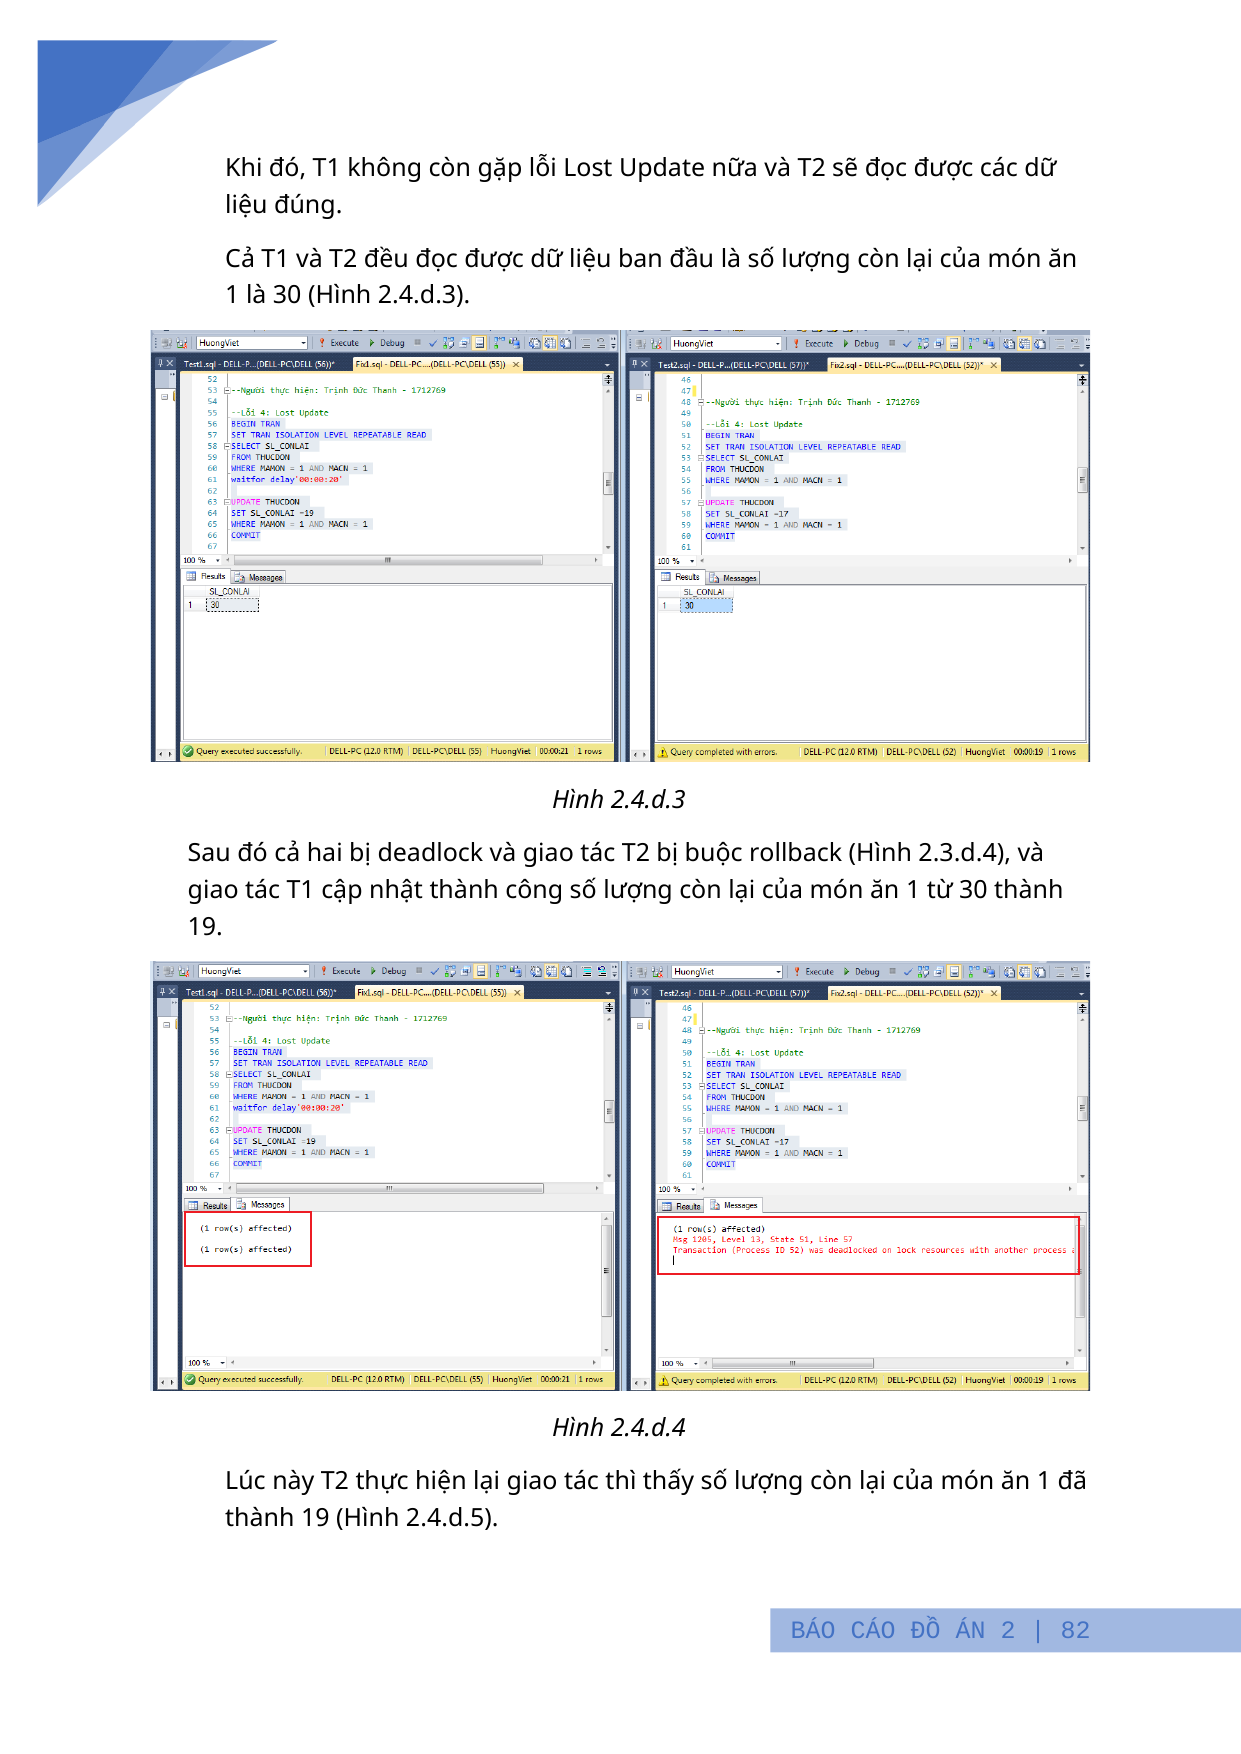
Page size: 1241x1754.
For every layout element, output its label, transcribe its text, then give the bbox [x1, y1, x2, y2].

picture [37, 40, 279, 209]
picture [150, 330, 1091, 762]
text Khi đó, T1 không còn gặp lỗi Lost Update nữa và T2 sẽ đọc được các dữ liệu đúng. [225, 150, 1090, 221]
picture [150, 961, 1091, 1391]
text Hình 2.4.d.3 [150, 781, 1090, 815]
text Cả T1 và T2 đều đọc được dữ liệu ban đầu là số lượng còn lại của món ăn 1 là 30 (Hình 2.4.d.3). [225, 240, 1090, 311]
text Sau đó cả hai bị deadlock và giao tác T2 bị buộc rollback (Hình 2.3.d.4), và giao tác T1 cập nhật thành công số lượng còn lại của món ăn 1 từ 30 thành 19. [187, 835, 1090, 942]
text Lúc này T2 thực hiện lại giao tác thì thấy số lượng còn lại của món ăn 1 đã thành 19 (Hình 2.4.d.5). [225, 1463, 1090, 1534]
text Hình 2.4.d.4 [150, 1409, 1090, 1443]
